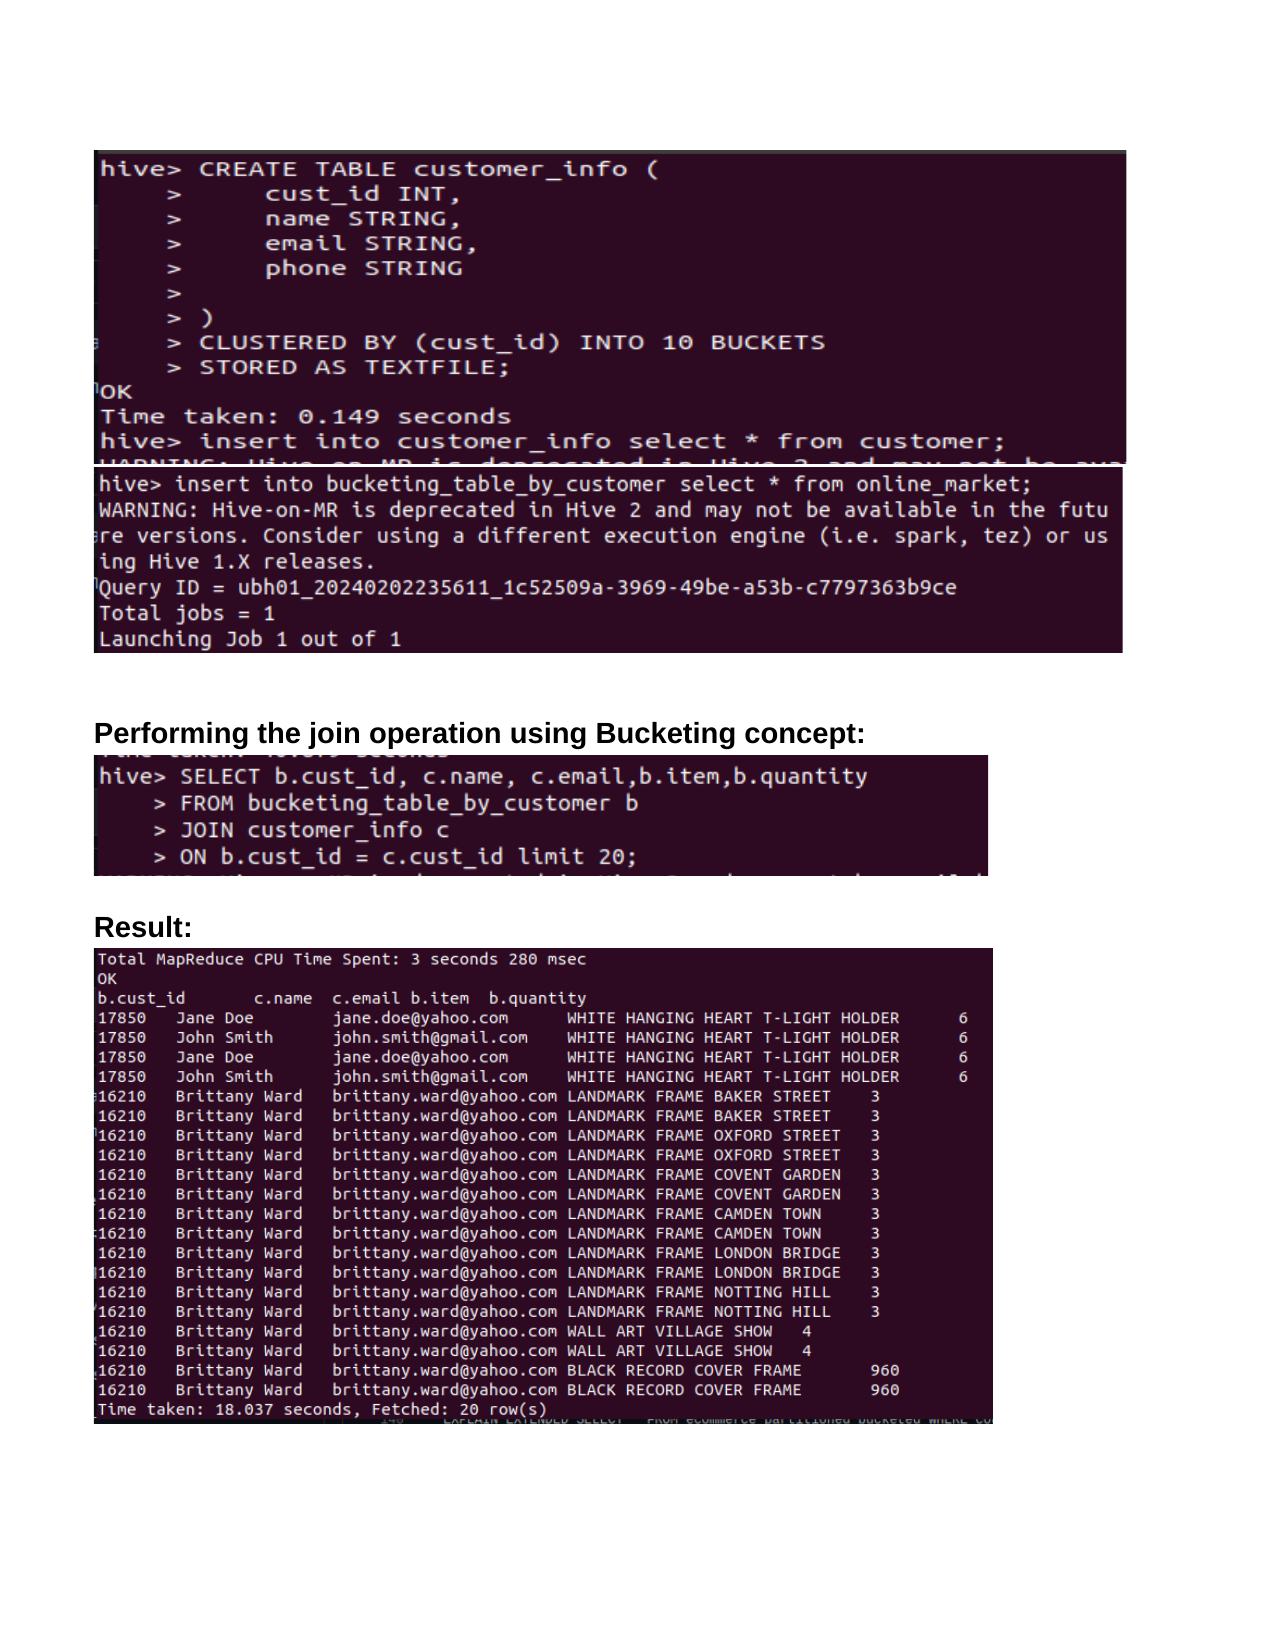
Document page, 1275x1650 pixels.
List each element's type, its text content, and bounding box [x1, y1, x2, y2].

picture [93, 755, 989, 876]
picture [93, 150, 1127, 464]
text Result: [94, 910, 1125, 943]
text Performing the join operation using Bucketing concept: [94, 716, 1125, 750]
picture [93, 467, 1123, 653]
picture [93, 948, 993, 1424]
